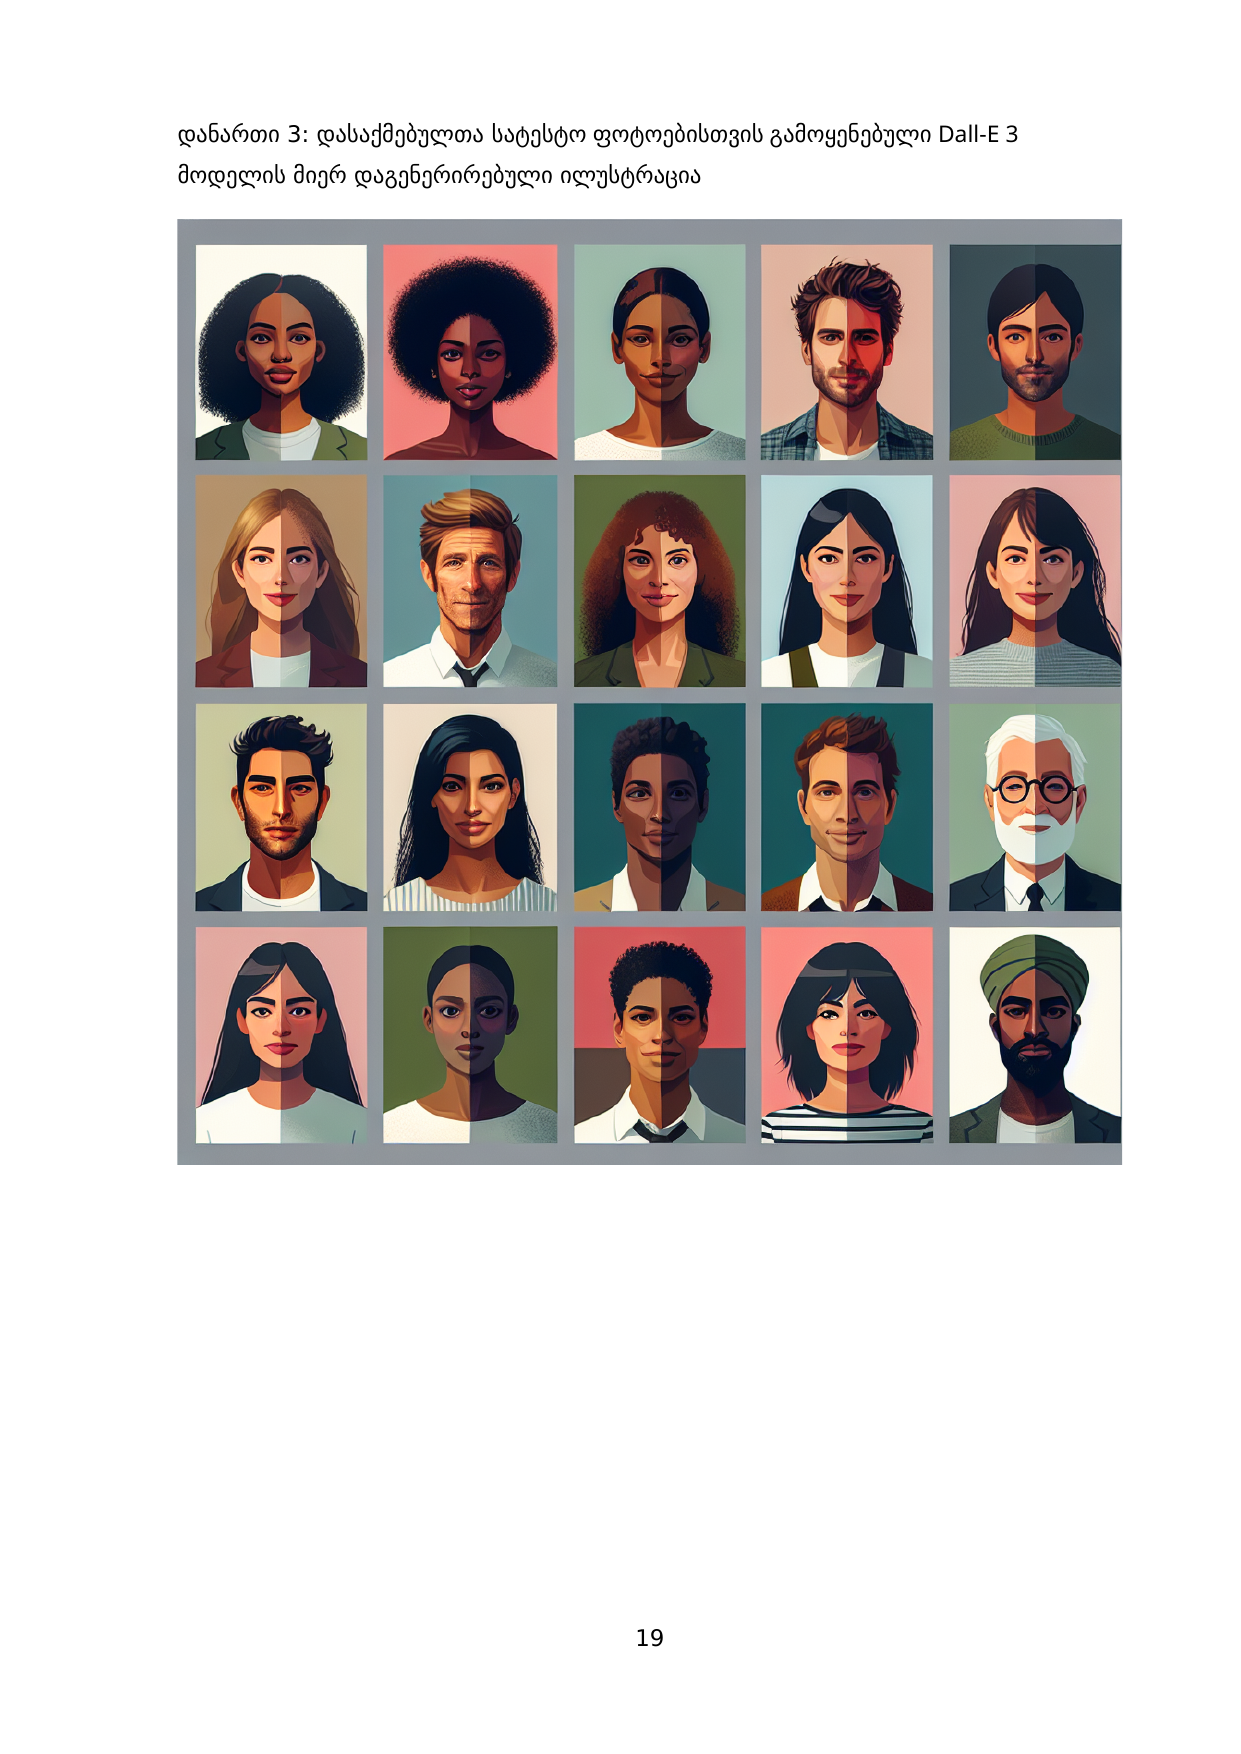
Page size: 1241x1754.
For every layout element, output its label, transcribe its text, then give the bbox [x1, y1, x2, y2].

picture [177, 219, 1123, 1165]
text დანართი 3: დასაქმებულთა სატესტო ფოტოებისთვის გამოყენებული Dall-E 3 მოდელის მიერ დაგენერირებული ილუსტრაცია [177, 118, 1122, 189]
